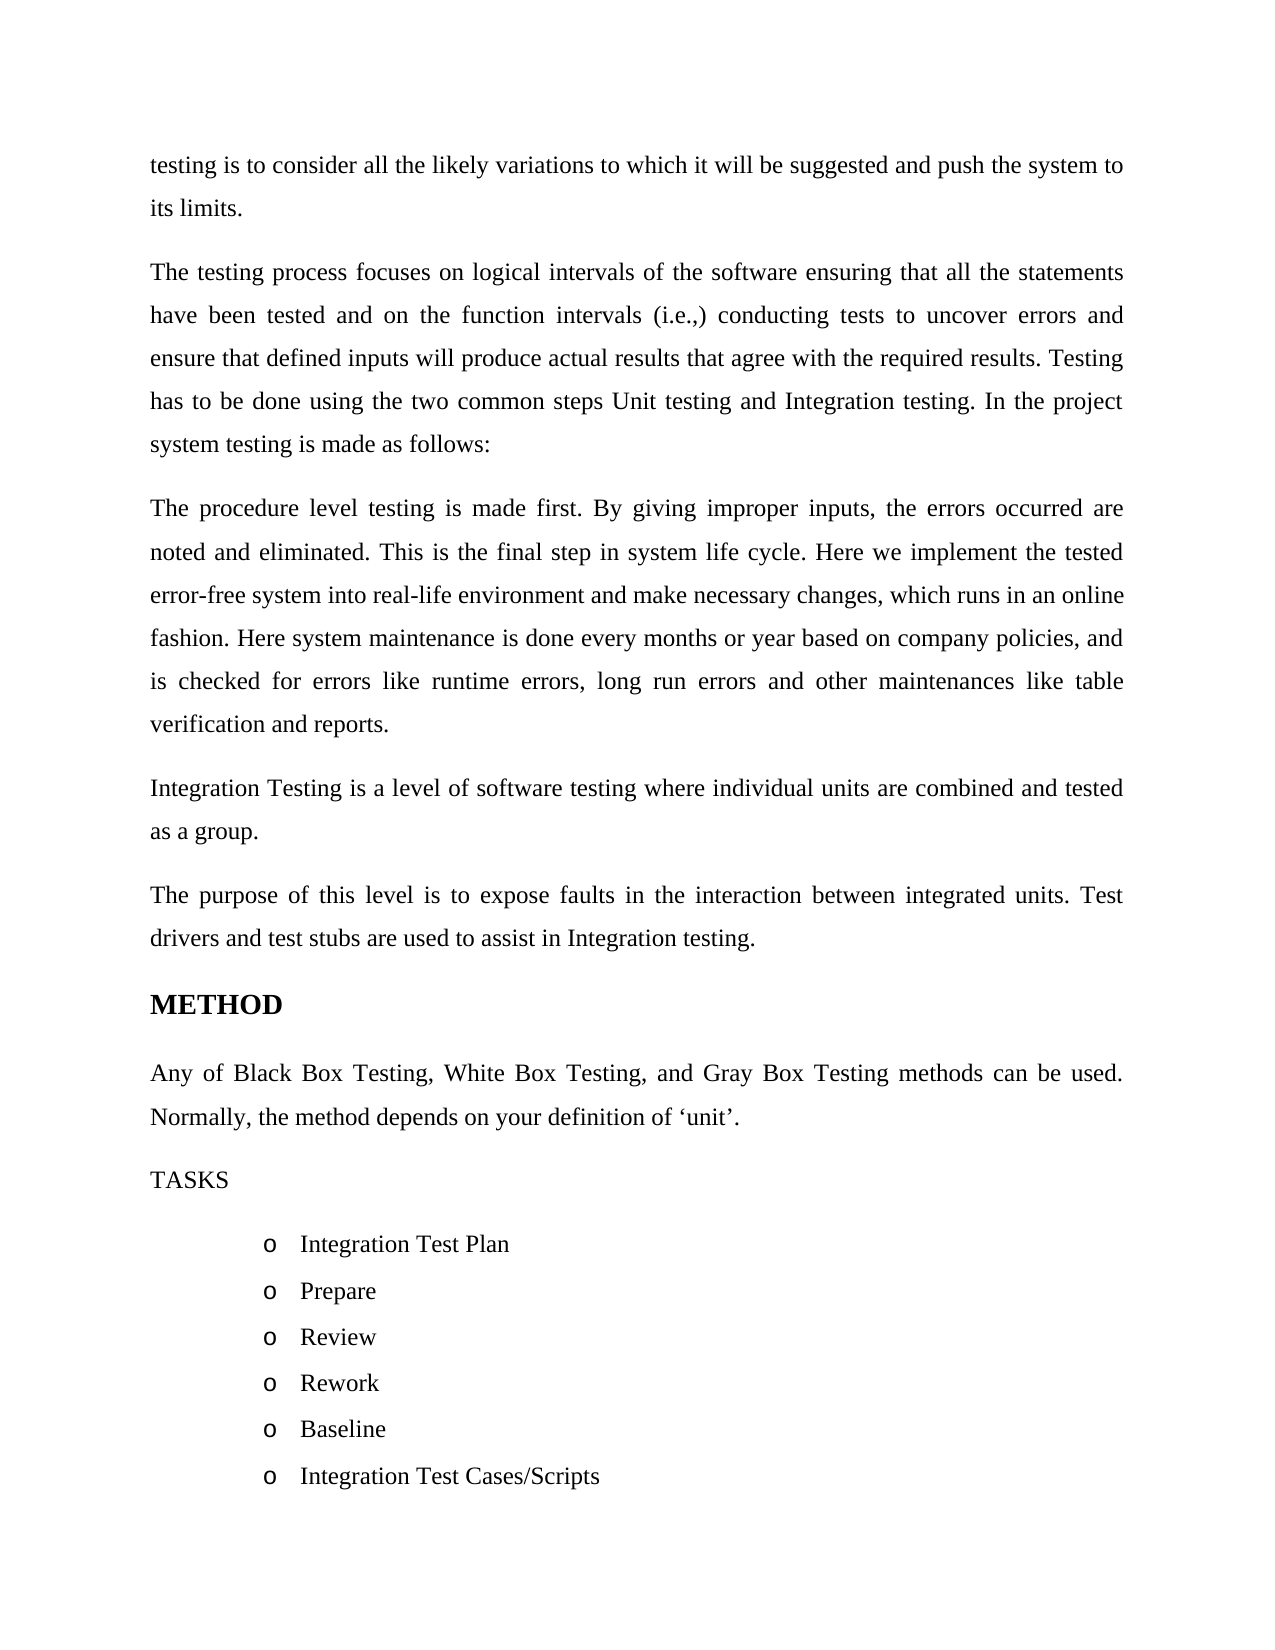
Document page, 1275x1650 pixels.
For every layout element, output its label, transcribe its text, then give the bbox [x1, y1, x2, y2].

text Any of Black Box Testing, White Box Testing, and Gray Box Testing methods can be used. Normally, the method depends on your definition of ‘unit’. [150, 1058, 1125, 1130]
list Prepare [262, 1276, 1125, 1307]
list Integration Test Plan [262, 1229, 1125, 1260]
text The testing process focuses on logical intervals of the software ensuring that all the statements have been tested and on the function intervals (i.e.,) conducting tests to uncover errors and ensure that defined inputs will produce actual results that agree with the required results. Testing has to be done using the two common steps Unit testing and Integration testing. In the project system testing is made as follows: [150, 257, 1125, 458]
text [150, 150, 1125, 222]
list Baseline [262, 1414, 1125, 1445]
text The purpose of this level is to expose faults in the interaction between integrated units. Test drivers and test stubs are used to assist in Integration testing. [150, 880, 1125, 952]
list Rework [262, 1368, 1125, 1399]
text TASKS [150, 1166, 1125, 1194]
text The procedure level testing is made first. By giving improper inputs, the errors occurred are noted and eliminated. This is the final step in system life cycle. Here we implement the tested error-free system into real-life environment and make necessary changes, which runs in an online fashion. Here system maintenance is done every months or year based on company policies, and is checked for errors like runtime errors, long run errors and other maintenances like table verification and reports. [150, 493, 1125, 738]
list Integration Test Cases/Scripts [262, 1461, 1125, 1492]
text METHOD [150, 987, 1125, 1021]
text Integration Testing is a level of software testing where individual units are combined and tested as a group. [150, 773, 1125, 845]
list Review [262, 1322, 1125, 1353]
